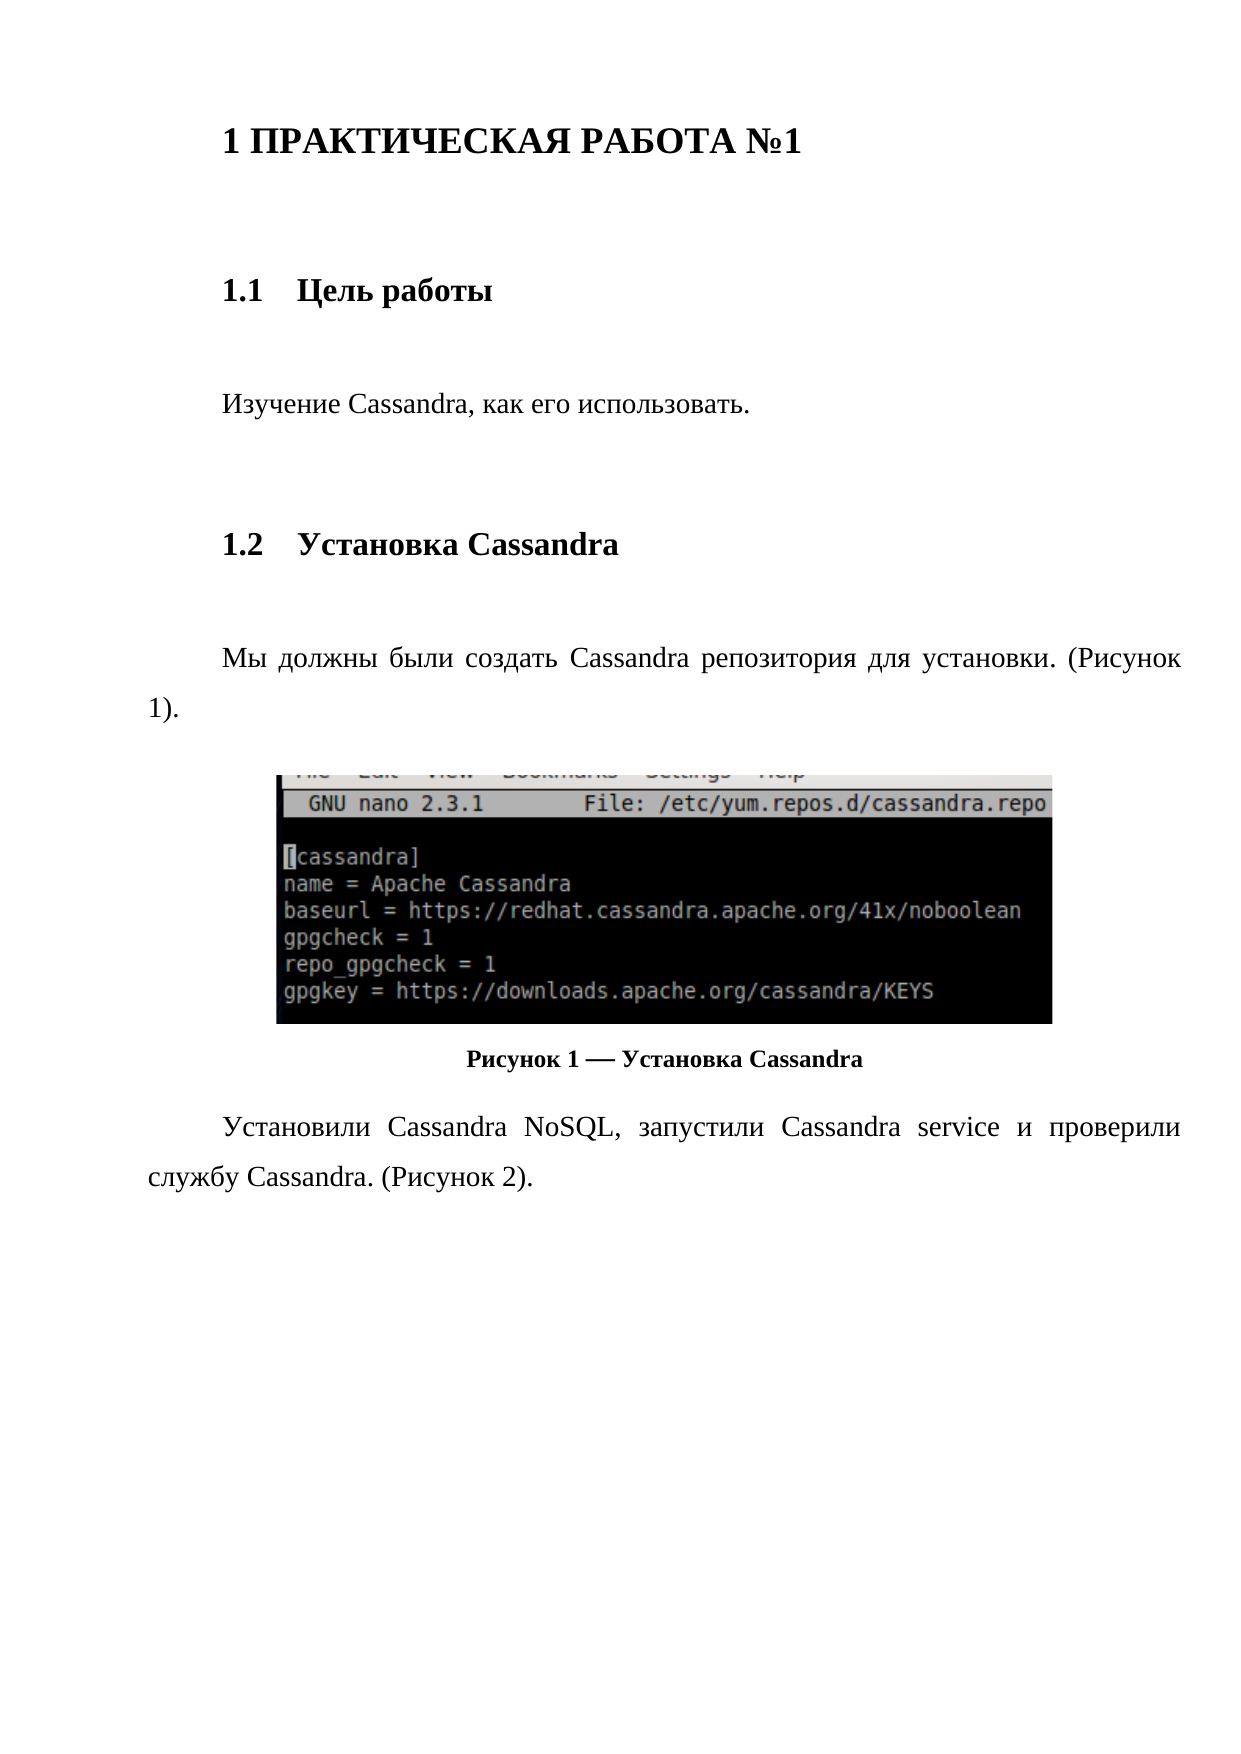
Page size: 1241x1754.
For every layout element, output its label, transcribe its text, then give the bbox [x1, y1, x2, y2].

list Цель работы [222, 270, 1181, 309]
picture [276, 775, 1053, 1024]
list Установка Cassandra [222, 524, 1181, 562]
text Изучение Cassandra, как его использовать. [148, 386, 1181, 420]
text Установили Cassandra NoSQL, запустили Cassandra service и проверили службу Cassandra. (Рисунок 2). [148, 1109, 1181, 1193]
list Практическая работа №1 [222, 118, 1181, 161]
text Мы должны были создать Cassandra репозитория для установки. (Рисунок 1). [148, 640, 1181, 724]
